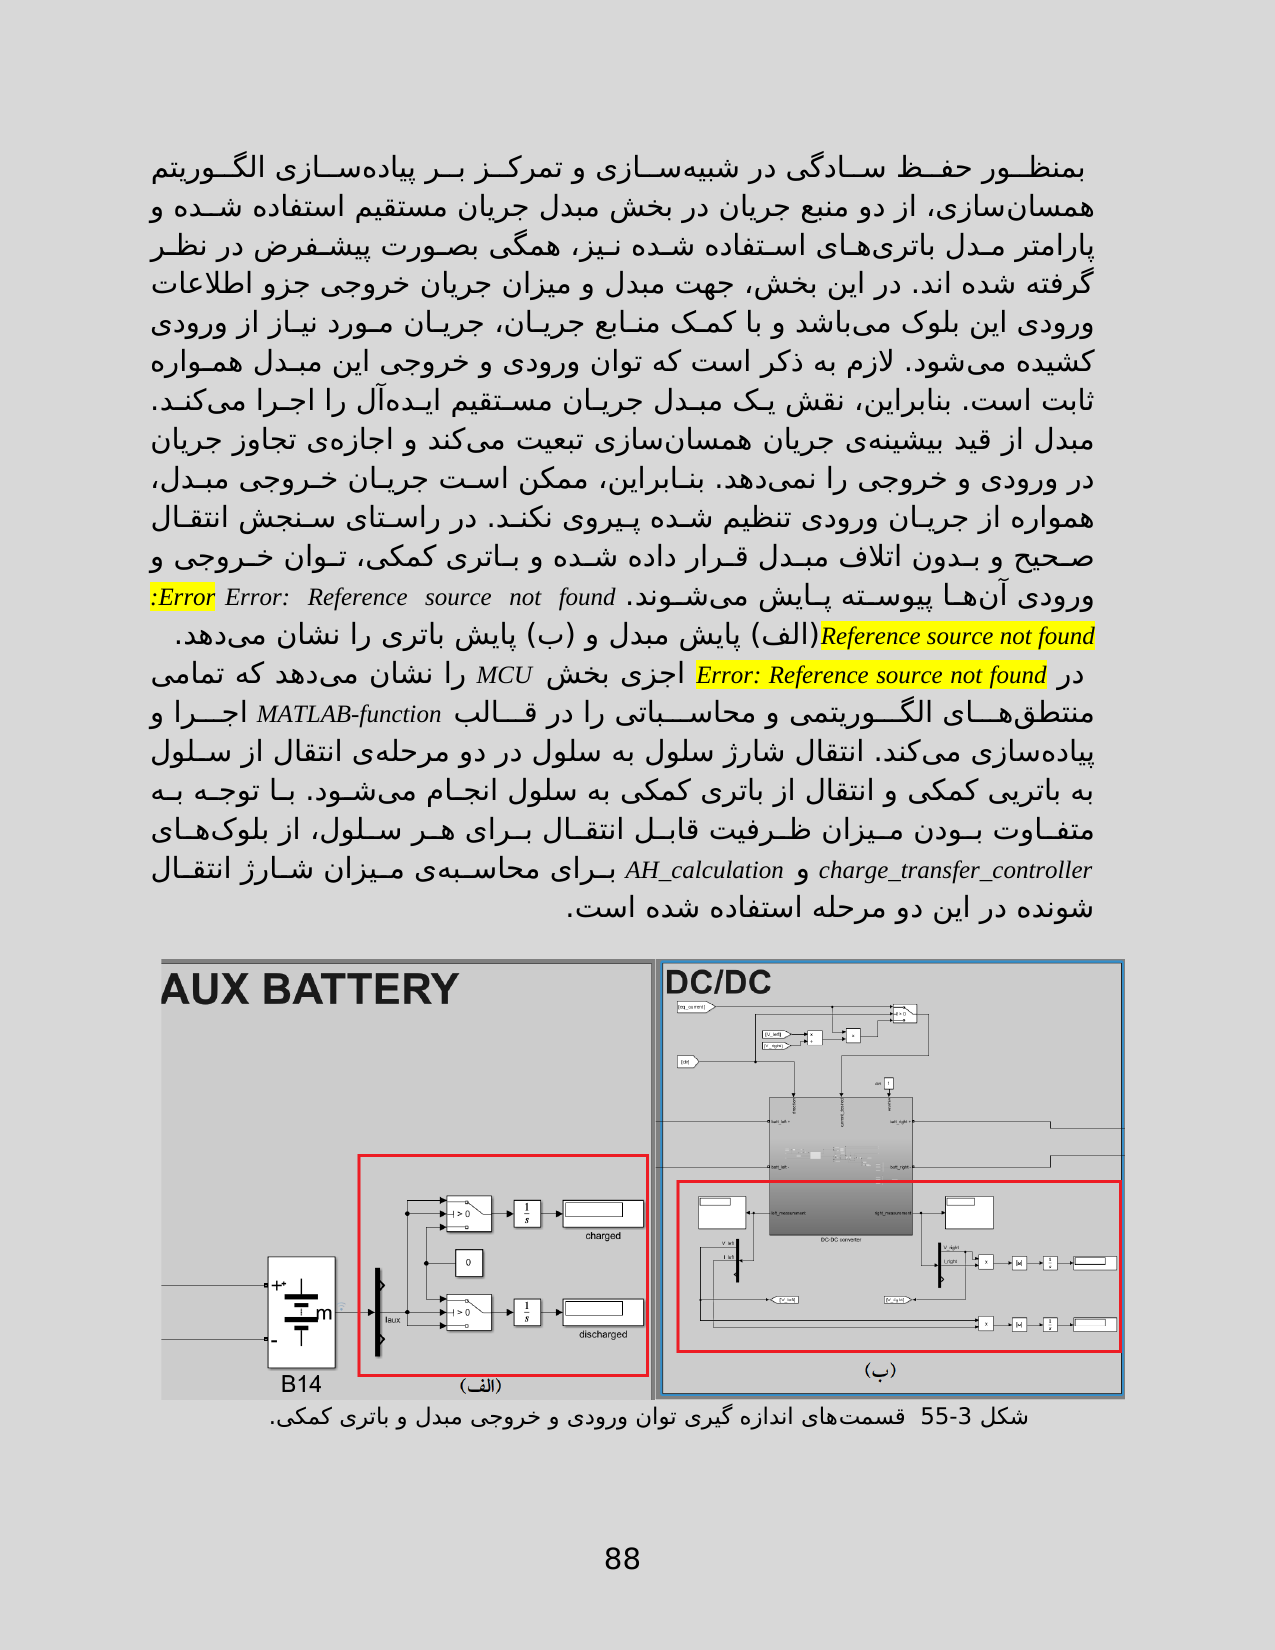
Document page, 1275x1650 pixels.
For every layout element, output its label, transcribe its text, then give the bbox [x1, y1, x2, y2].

picture [161, 959, 1125, 1400]
table_header [161, 959, 1136, 1403]
